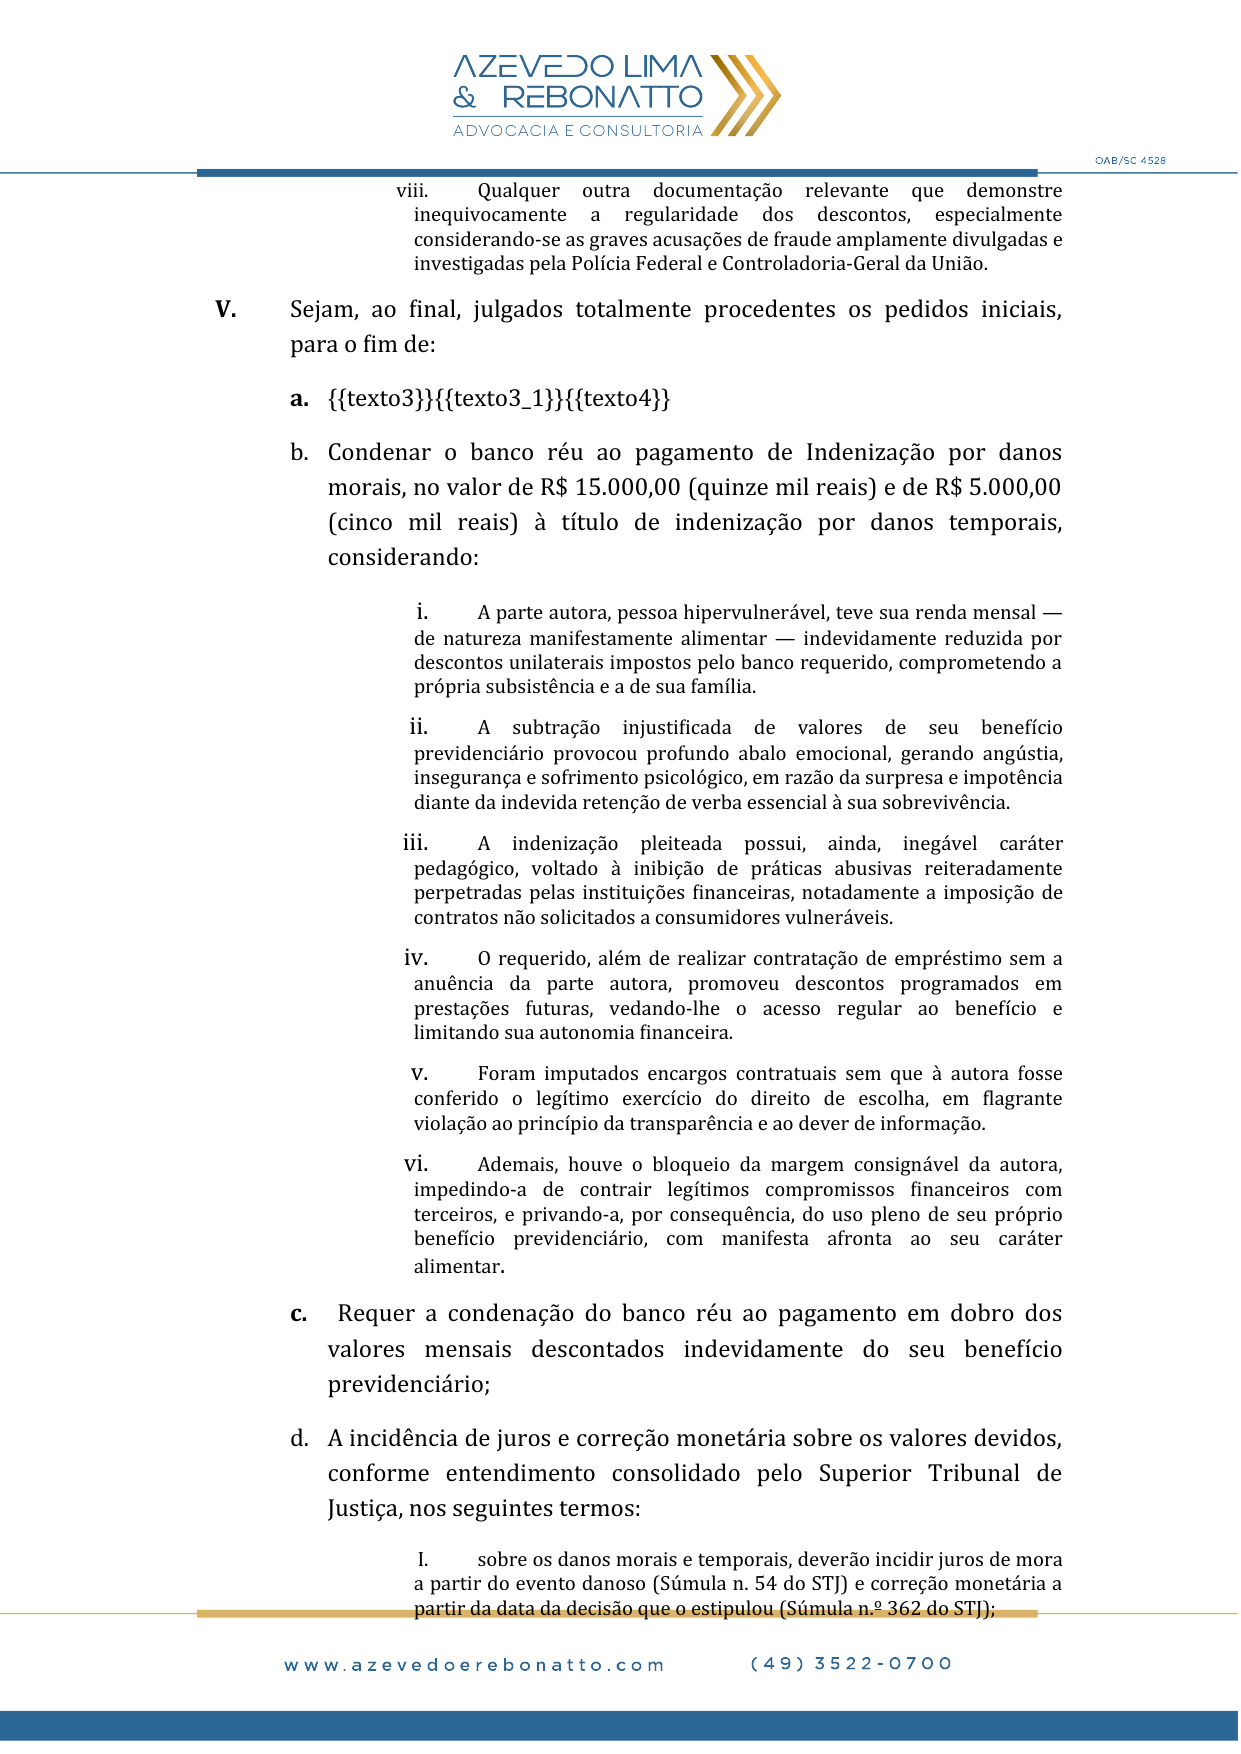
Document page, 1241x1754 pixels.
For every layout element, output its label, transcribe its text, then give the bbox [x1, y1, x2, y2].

list A subtração injustificada de valores de seu benefício previdenciário provocou profundo abalo emocional, gerando angústia, insegurança e sofrimento psicológico, em razão da surpresa e impotência diante da indevida retenção de verba essencial à sua sobrevivência. [413, 711, 1063, 814]
list Condenar o banco réu ao pagamento de Indenização por danos morais, no valor de R$ 15.000,00 (quinze mil reais) e de R$ 5.000,00 (cinco mil reais) à título de indenização por danos temporais, considerando: [290, 437, 1063, 571]
list Qualquer outra documentação relevante que demonstre inequivocamente a regularidade dos descontos, especialmente considerando-se as graves acusações de fraude amplamente divulgadas e investigadas pela Polícia Federal e Controladoria-Geral da União. [413, 177, 1063, 275]
list A indenização pleiteada possui, ainda, inegável caráter pedagógico, voltado à inibição de práticas abusivas reiteradamente perpetradas pelas instituições financeiras, notadamente a imposição de contratos não solicitados a consumidores vulneráveis. [413, 826, 1063, 929]
list {{texto3}}{{texto3_1}}{{texto4}} [290, 383, 1063, 412]
picture [0, 0, 1238, 1741]
list Ademais, houve o bloqueio da margem consignável da autora, impedindo-a de contrair legítimos compromissos financeiros com terceiros, e privando-a, por consequência, do uso pleno de seu próprio benefício previdenciário, com manifesta afronta ao seu caráter alimentar. [413, 1147, 1063, 1279]
list A incidência de juros e correção monetária sobre os valores devidos, conforme entendimento consolidado pelo Superior Tribunal de Justiça, nos seguintes termos: [290, 1422, 1063, 1522]
list Sejam, ao final, julgados totalmente procedentes os pedidos iniciais, para o fim de: [215, 294, 1063, 358]
list Requer a condenação do banco réu ao pagamento em dobro dos valores mensais descontados indevidamente do seu benefício previdenciário; [290, 1298, 1063, 1398]
list Foram imputados encargos contratuais sem que à autora fosse conferido o legítimo exercício do direito de escolha, em flagrante violação ao princípio da transparência e ao dever de informação. [413, 1057, 1063, 1135]
list O requerido, além de realizar contratação de empréstimo sem a anuência da parte autora, promoveu descontos programados em prestações futuras, vedando-lhe o acesso regular ao benefício e limitando sua autonomia financeira. [413, 941, 1063, 1044]
list A parte autora, pessoa hipervulnerável, teve sua renda mensal — de natureza manifestamente alimentar — indevidamente reduzida por descontos unilaterais impostos pelo banco requerido, comprometendo a própria subsistência e a de sua família. [413, 596, 1063, 698]
list sobre os danos morais e temporais, deverão incidir juros de mora a partir do evento danoso (Súmula n. 54 do STJ) e correção monetária a partir da data da decisão que o estipulou (Súmula n.º 362 do STJ); [413, 1546, 1063, 1620]
